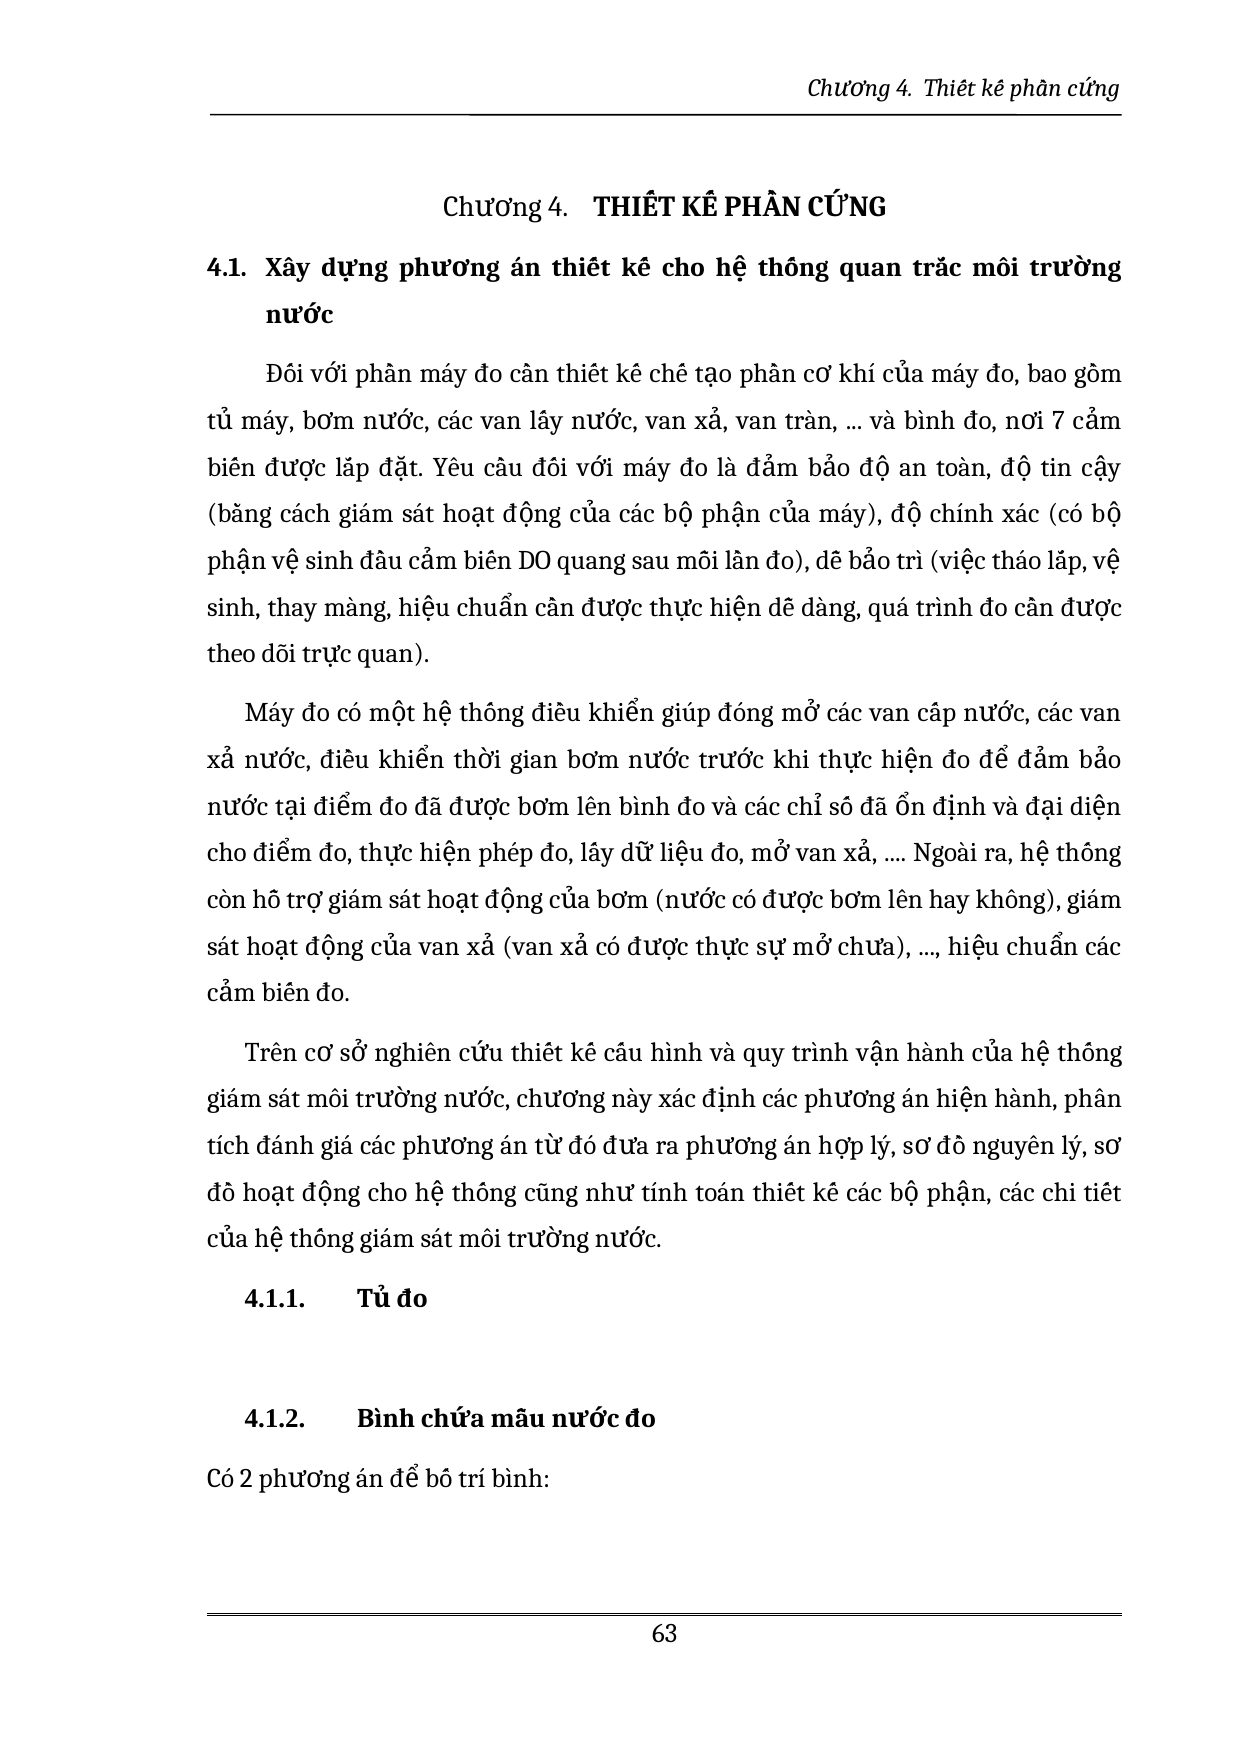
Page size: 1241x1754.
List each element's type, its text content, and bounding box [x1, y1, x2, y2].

text Máy đo có một hệ thống điều khiển giúp đóng mở các van cấp nước, các van xả nước, điều khiển thời gian bơm nước trước khi thực hiện đo để đảm bảo nước tại điểm đo đã được bơm lên bình đo và các chỉ số đã ổn định và đại diện cho điểm đo, thực hiện phép đo, lấy dữ liệu đo, mở van xả, .... Ngoài ra, hệ thống còn hỗ trợ giám sát hoạt động của bơm (nước có được bơm lên hay không), giám sát hoạt động của van xả (van xả có được thực sự mở chưa), ..., hiệu chuẩn các cảm biến đo. [207, 697, 1122, 1009]
subtitle Xây dựng phương án thiết kế cho hệ thống quan trắc môi trường nước [207, 252, 1122, 330]
subtitle THIẾT KẾ PHẦN CỨNG [207, 190, 1122, 223]
text Đối với phần máy đo cần thiết kế chế tạo phần cơ khí của máy đo, bao gồm tủ máy, bơm nước, các van lấy nước, van xả, van tràn, ... và bình đo, nơi 7 cảm biến được lắp đặt. Yêu cầu đối với máy đo là đảm bảo độ an toàn, độ tin cậy (bằng cách giám sát hoạt động của các bộ phận của máy), độ chính xác (có bộ phận vệ sinh đầu cảm biến DO quang sau mỗi lần đo), dễ bảo trì (việc tháo lắp, vệ sinh, thay màng, hiệu chuẩn cần được thực hiện dễ dàng, quá trình đo cần được theo dõi trực quan). [207, 358, 1122, 669]
text Có 2 phương án để bố trí bình: [207, 1463, 1122, 1494]
subtitle Tủ đo [244, 1282, 1122, 1314]
subtitle Bình chứa mẫu nước đo [244, 1402, 1122, 1434]
text Trên cơ sở nghiên cứu thiết kế cấu hình và quy trình vận hành của hệ thống giám sát môi trường nước, chương này xác định các phương án hiện hành, phân tích đánh giá các phương án từ đó đưa ra phương án hợp lý, sơ đồ nguyên lý, sơ đồ hoạt động cho hệ thống cũng như tính toán thiết kế các bộ phận, các chi tiết của hệ thống giám sát môi trường nước. [207, 1037, 1122, 1254]
